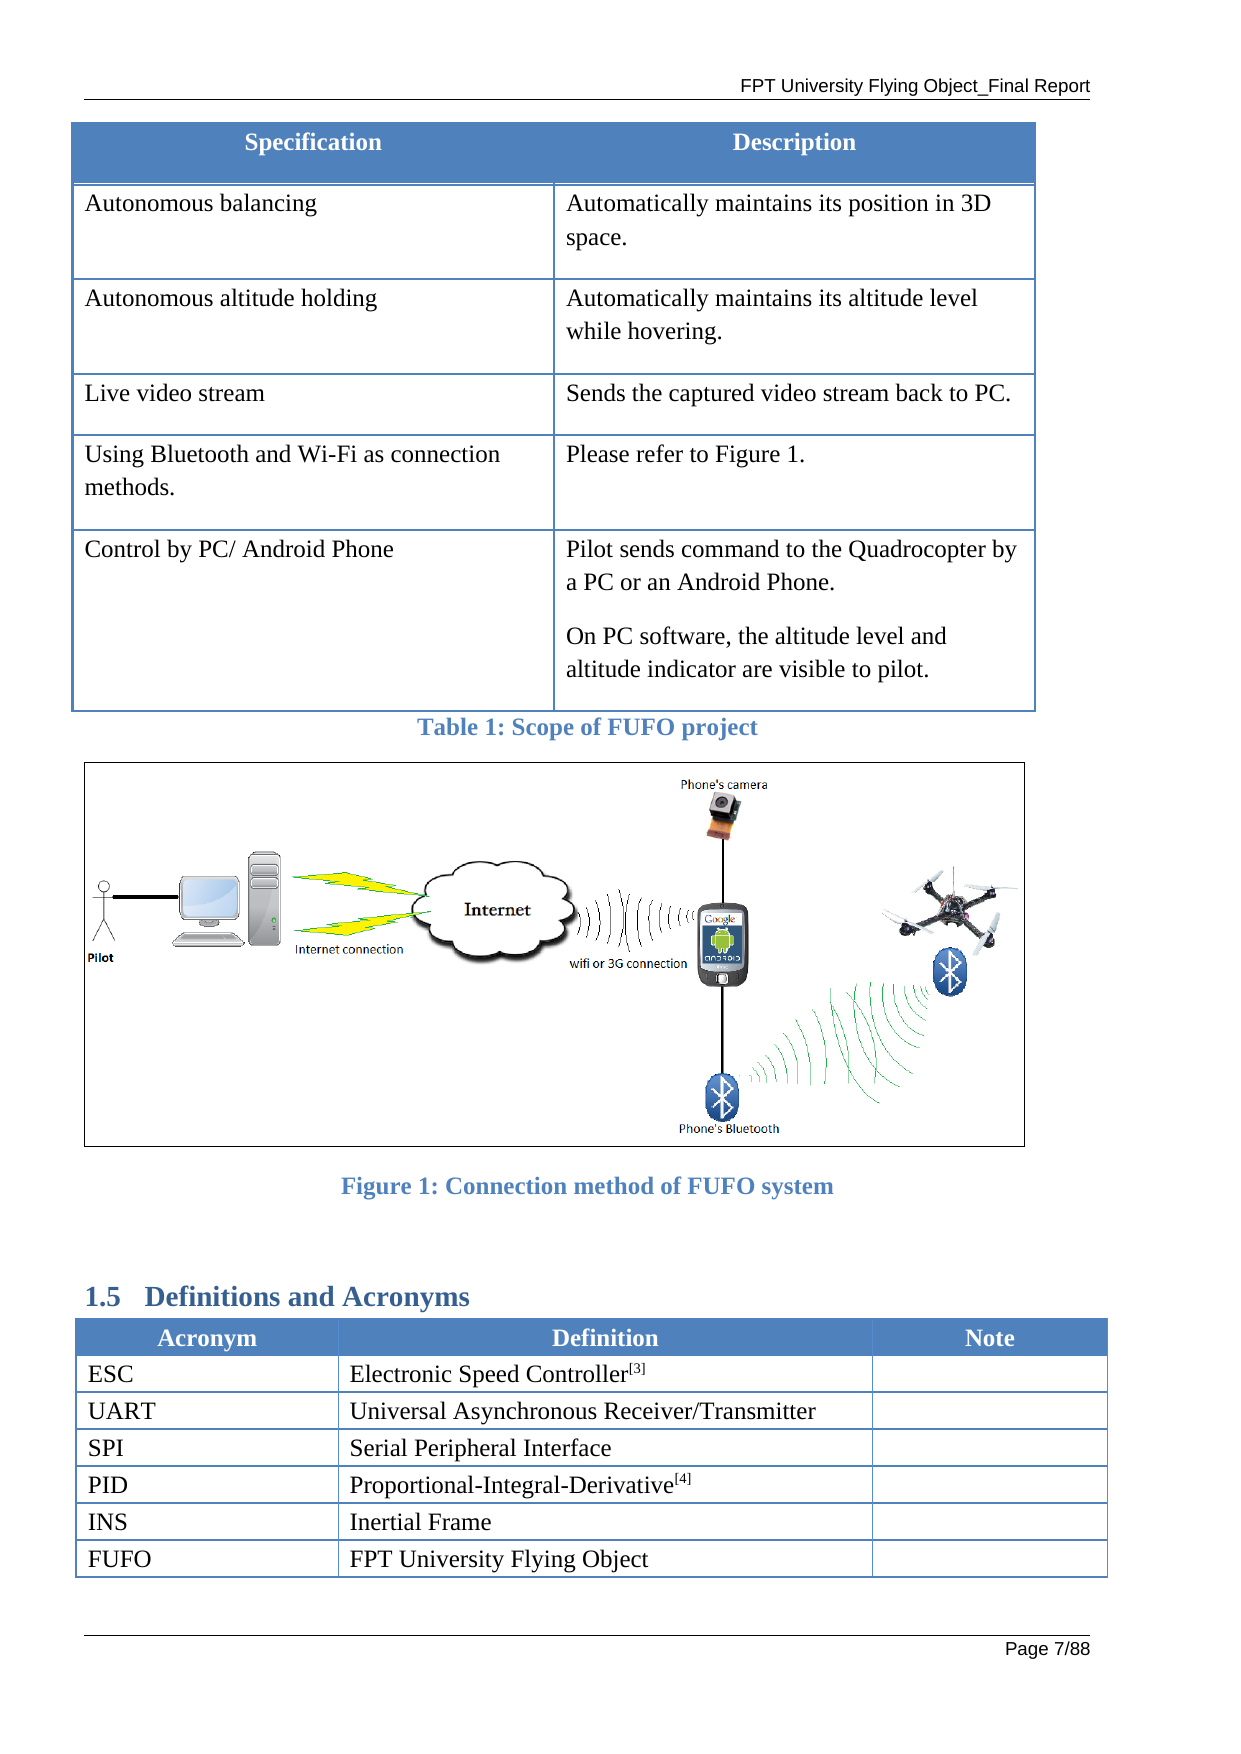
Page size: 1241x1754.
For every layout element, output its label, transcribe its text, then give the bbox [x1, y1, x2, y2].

table_cell PID [77, 1467, 338, 1502]
text Figure 1: Connection method of FUFO system [84, 1171, 1090, 1200]
table_cell Autonomous balancing [74, 186, 553, 278]
table_header Note [873, 1320, 1107, 1354]
table_cell SPI [77, 1430, 338, 1465]
subtitle Definitions and Acronyms [84, 1279, 1090, 1312]
table_cell FUFO [77, 1541, 338, 1576]
table_cell Proportional-Integral-Derivative[4] [339, 1467, 872, 1502]
table_header Acronym [77, 1320, 338, 1354]
table_cell Live video stream [74, 375, 553, 434]
table_cell Inertial Frame [339, 1504, 872, 1539]
table_cell Automatically maintains its altitude level while hovering. [555, 280, 1034, 373]
table_cell UART [77, 1393, 338, 1428]
table_cell Automatically maintains its position in 3D space. [555, 186, 1034, 278]
table_header Specification [74, 124, 553, 183]
table_cell Please refer to Figure 1. [555, 436, 1034, 529]
text Table 1: Scope of FUFO project [84, 712, 1090, 741]
table_cell Using Bluetooth and Wi-Fi as connection methods. [74, 436, 553, 529]
table_cell Sends the captured video stream back to PC. [555, 375, 1034, 434]
table_cell [873, 1430, 1107, 1465]
table_cell FPT University Flying Object [339, 1541, 872, 1576]
table_cell [873, 1541, 1107, 1576]
table_header Definition [339, 1320, 872, 1354]
table_cell [873, 1393, 1107, 1428]
picture [85, 763, 1024, 1146]
table_cell Universal Asynchronous Receiver/Transmitter [339, 1393, 872, 1428]
table_cell [873, 1467, 1107, 1502]
table_cell ESC [77, 1356, 338, 1391]
table_cell [873, 1356, 1107, 1391]
table_cell Electronic Speed Controller[3] [339, 1356, 872, 1391]
table_cell Autonomous altitude holding [74, 280, 553, 373]
table_cell INS [77, 1504, 338, 1539]
table_cell Pilot sends command to the Quadrocopter by a PC or an Android Phone. On PC software, the altitude level and altitude indicator are visible to pilot. [555, 531, 1034, 710]
table_cell Control by PC/ Android Phone [74, 531, 553, 710]
table_cell Serial Peripheral Interface [339, 1430, 872, 1465]
table_header Description [555, 124, 1034, 183]
table_cell [873, 1504, 1107, 1539]
